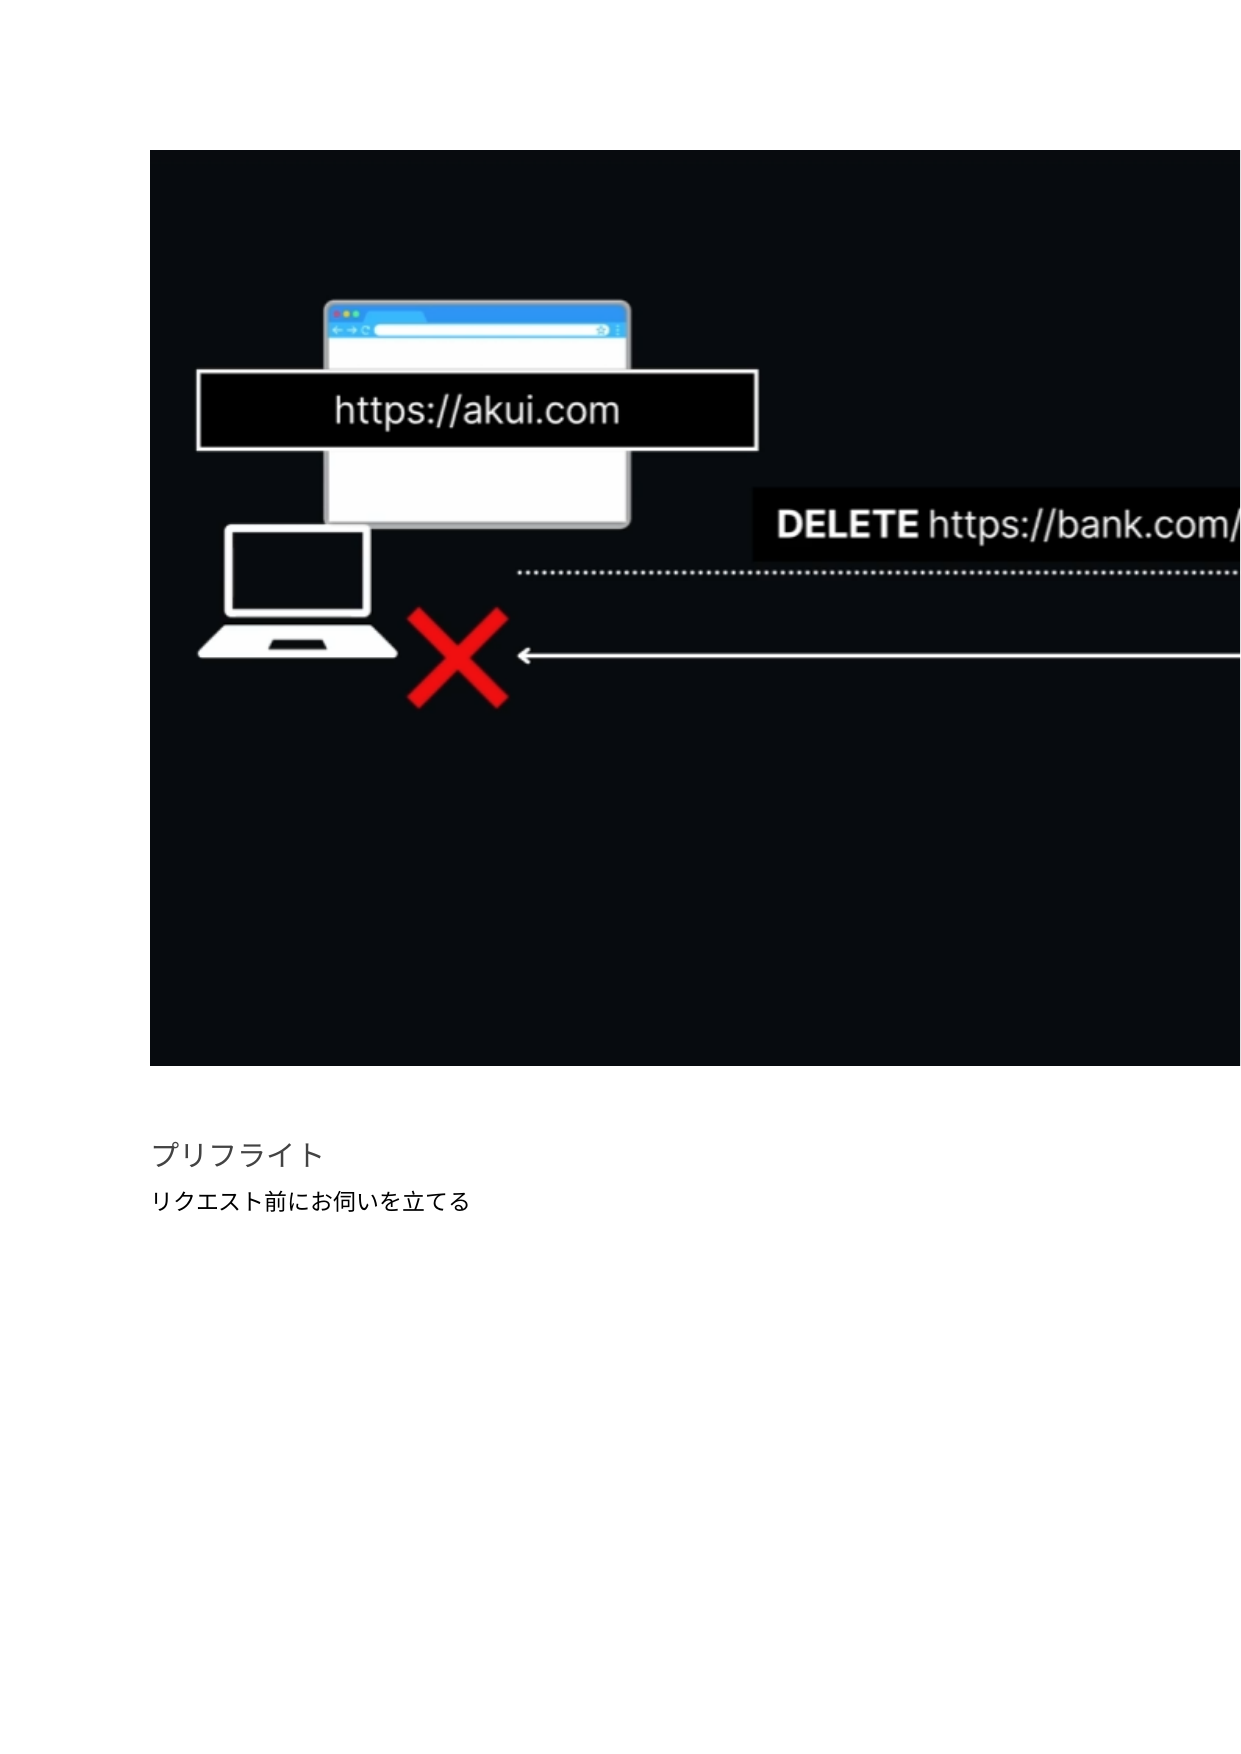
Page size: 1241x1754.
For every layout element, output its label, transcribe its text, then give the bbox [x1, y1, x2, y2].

picture [150, 150, 1241, 1066]
subtitle プリフライト [150, 1133, 1090, 1175]
text リクエスト前にお伺いを立てる [150, 1184, 1090, 1217]
